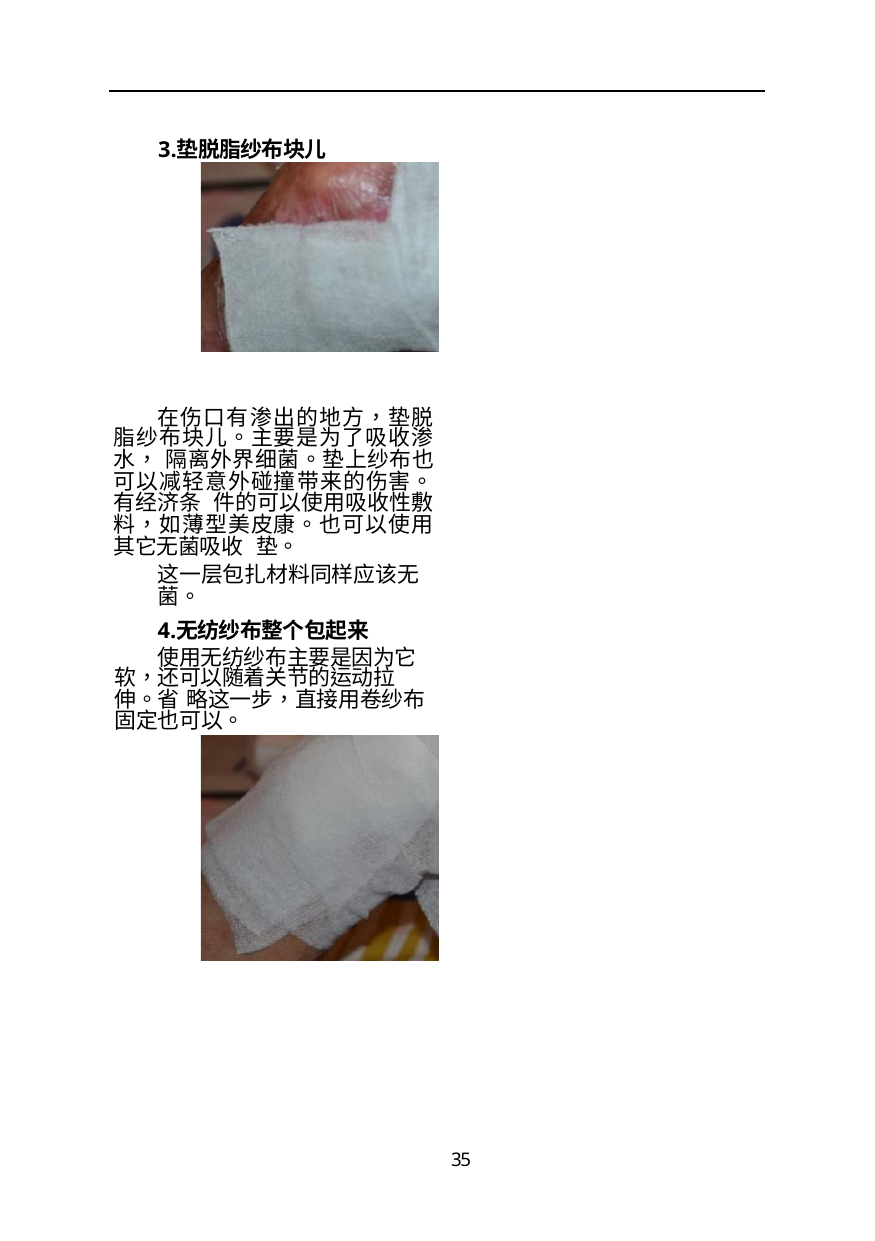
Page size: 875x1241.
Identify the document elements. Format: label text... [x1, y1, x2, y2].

text 使用无纺纱布主要是因为它软，还可以随着关节的运动拉伸。省 略这一步，直接用卷纱布固定也可以。 [114, 648, 429, 735]
text 这一层包扎材料同样应该无菌。 [157, 564, 434, 611]
picture [200, 735, 439, 961]
text 在伤口有渗出的地方，垫脱脂纱布块儿。主要是为了吸收渗水， 隔离外界细菌。垫上纱布也可以减轻意外碰撞带来的伤害。有经济条 件的可以使用吸收性敷料，如薄型美皮康。也可以使用其它无菌吸收 垫。 [113, 408, 434, 561]
text 4.无纺纱布整个包起来 [157, 621, 434, 643]
text 3.垫脱脂纱布块儿 [158, 140, 434, 162]
picture [200, 162, 439, 352]
